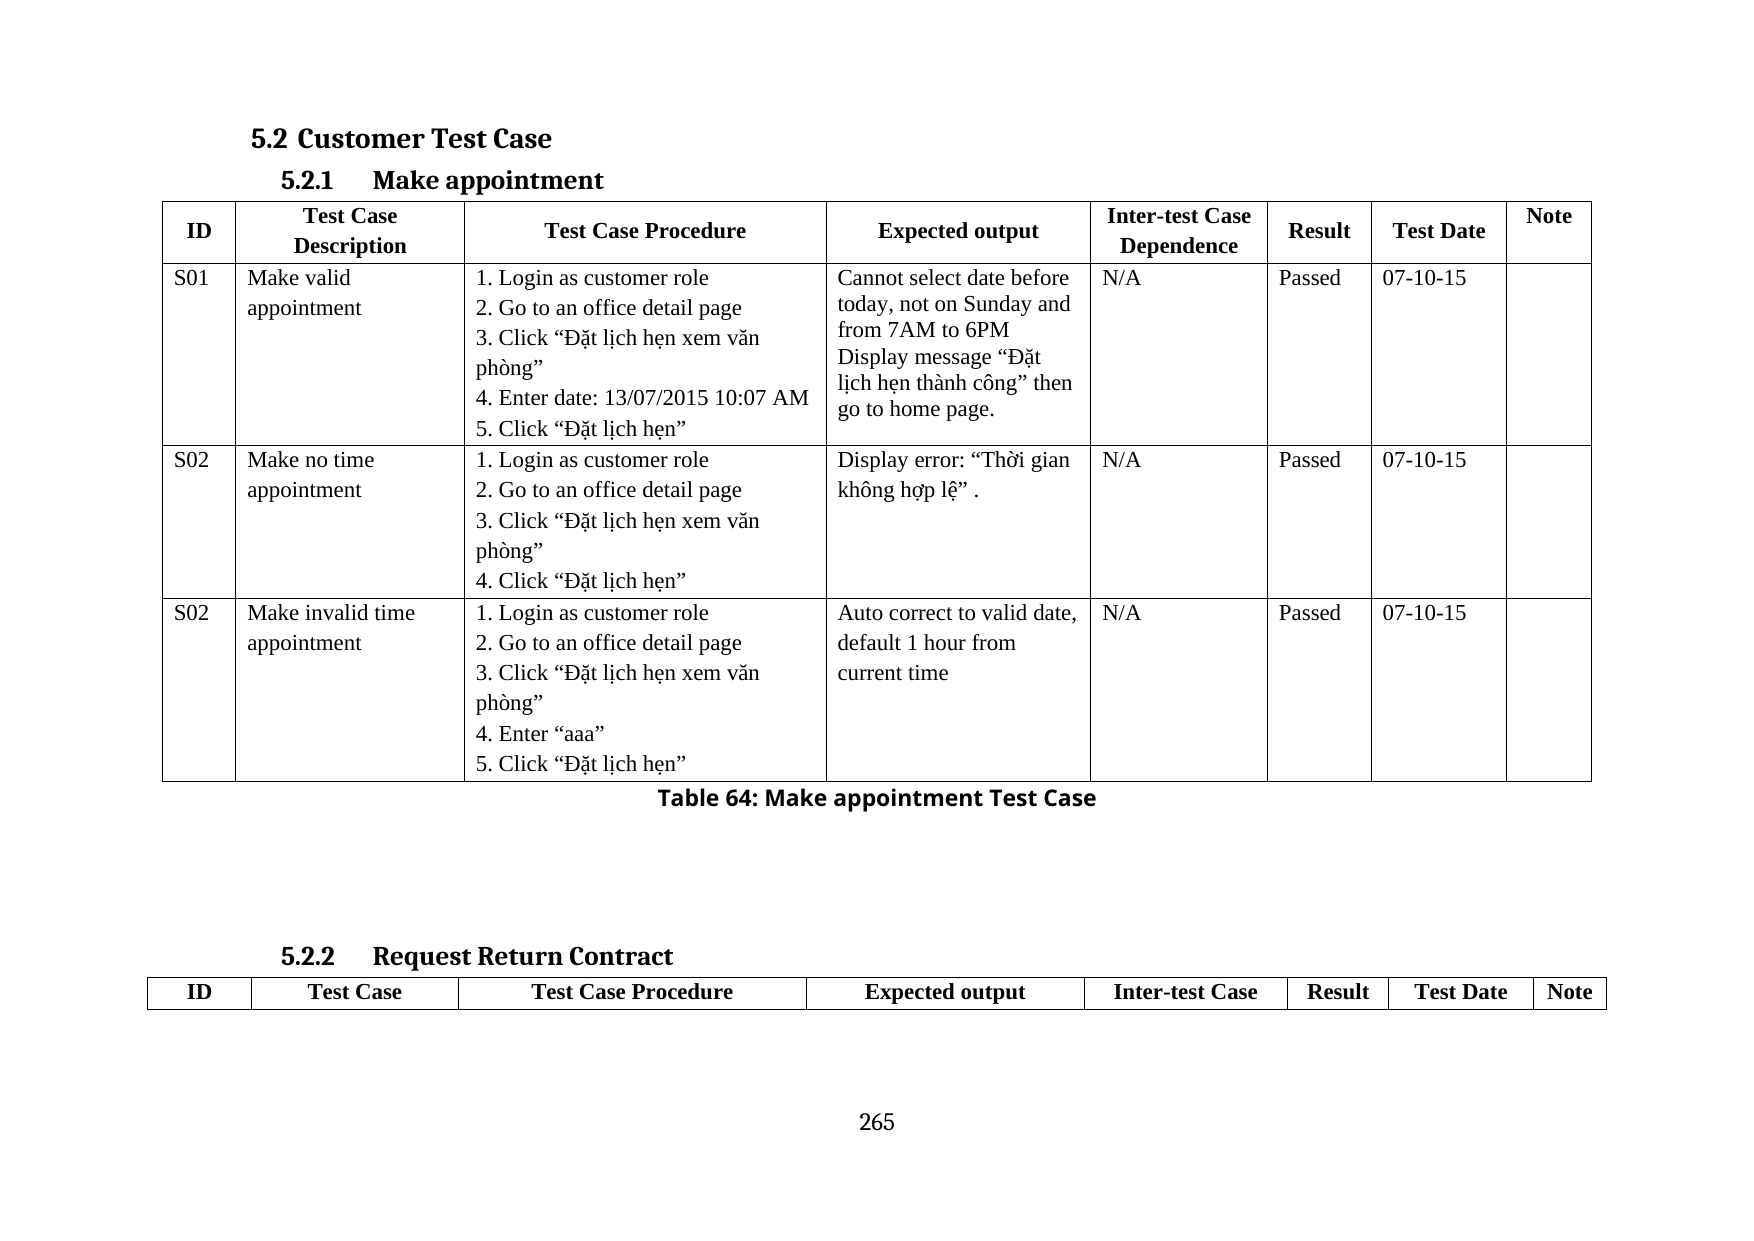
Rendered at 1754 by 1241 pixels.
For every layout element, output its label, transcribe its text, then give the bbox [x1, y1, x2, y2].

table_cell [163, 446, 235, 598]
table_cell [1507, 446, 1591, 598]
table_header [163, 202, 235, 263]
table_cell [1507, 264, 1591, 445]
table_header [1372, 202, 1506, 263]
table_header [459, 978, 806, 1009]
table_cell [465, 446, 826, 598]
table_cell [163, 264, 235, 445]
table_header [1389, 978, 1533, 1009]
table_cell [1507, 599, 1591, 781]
subtitle Customer Test Case [251, 122, 1606, 156]
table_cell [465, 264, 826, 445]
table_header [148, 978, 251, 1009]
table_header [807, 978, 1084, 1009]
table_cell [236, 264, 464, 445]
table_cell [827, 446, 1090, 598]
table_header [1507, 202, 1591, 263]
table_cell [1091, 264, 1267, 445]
subtitle Make appointment [281, 165, 1606, 196]
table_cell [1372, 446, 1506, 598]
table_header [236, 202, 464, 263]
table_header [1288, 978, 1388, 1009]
subtitle Request Return Contract [281, 941, 1606, 972]
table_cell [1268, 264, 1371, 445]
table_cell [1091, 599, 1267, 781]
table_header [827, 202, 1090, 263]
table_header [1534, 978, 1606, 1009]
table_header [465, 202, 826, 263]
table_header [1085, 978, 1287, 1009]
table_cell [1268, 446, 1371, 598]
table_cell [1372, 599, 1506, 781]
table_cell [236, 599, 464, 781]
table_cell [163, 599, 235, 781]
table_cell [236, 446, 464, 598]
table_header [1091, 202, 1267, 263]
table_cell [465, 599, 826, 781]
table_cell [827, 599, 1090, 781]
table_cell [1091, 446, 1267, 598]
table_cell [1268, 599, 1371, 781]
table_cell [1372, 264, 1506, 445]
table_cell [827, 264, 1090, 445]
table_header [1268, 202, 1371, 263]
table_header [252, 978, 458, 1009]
